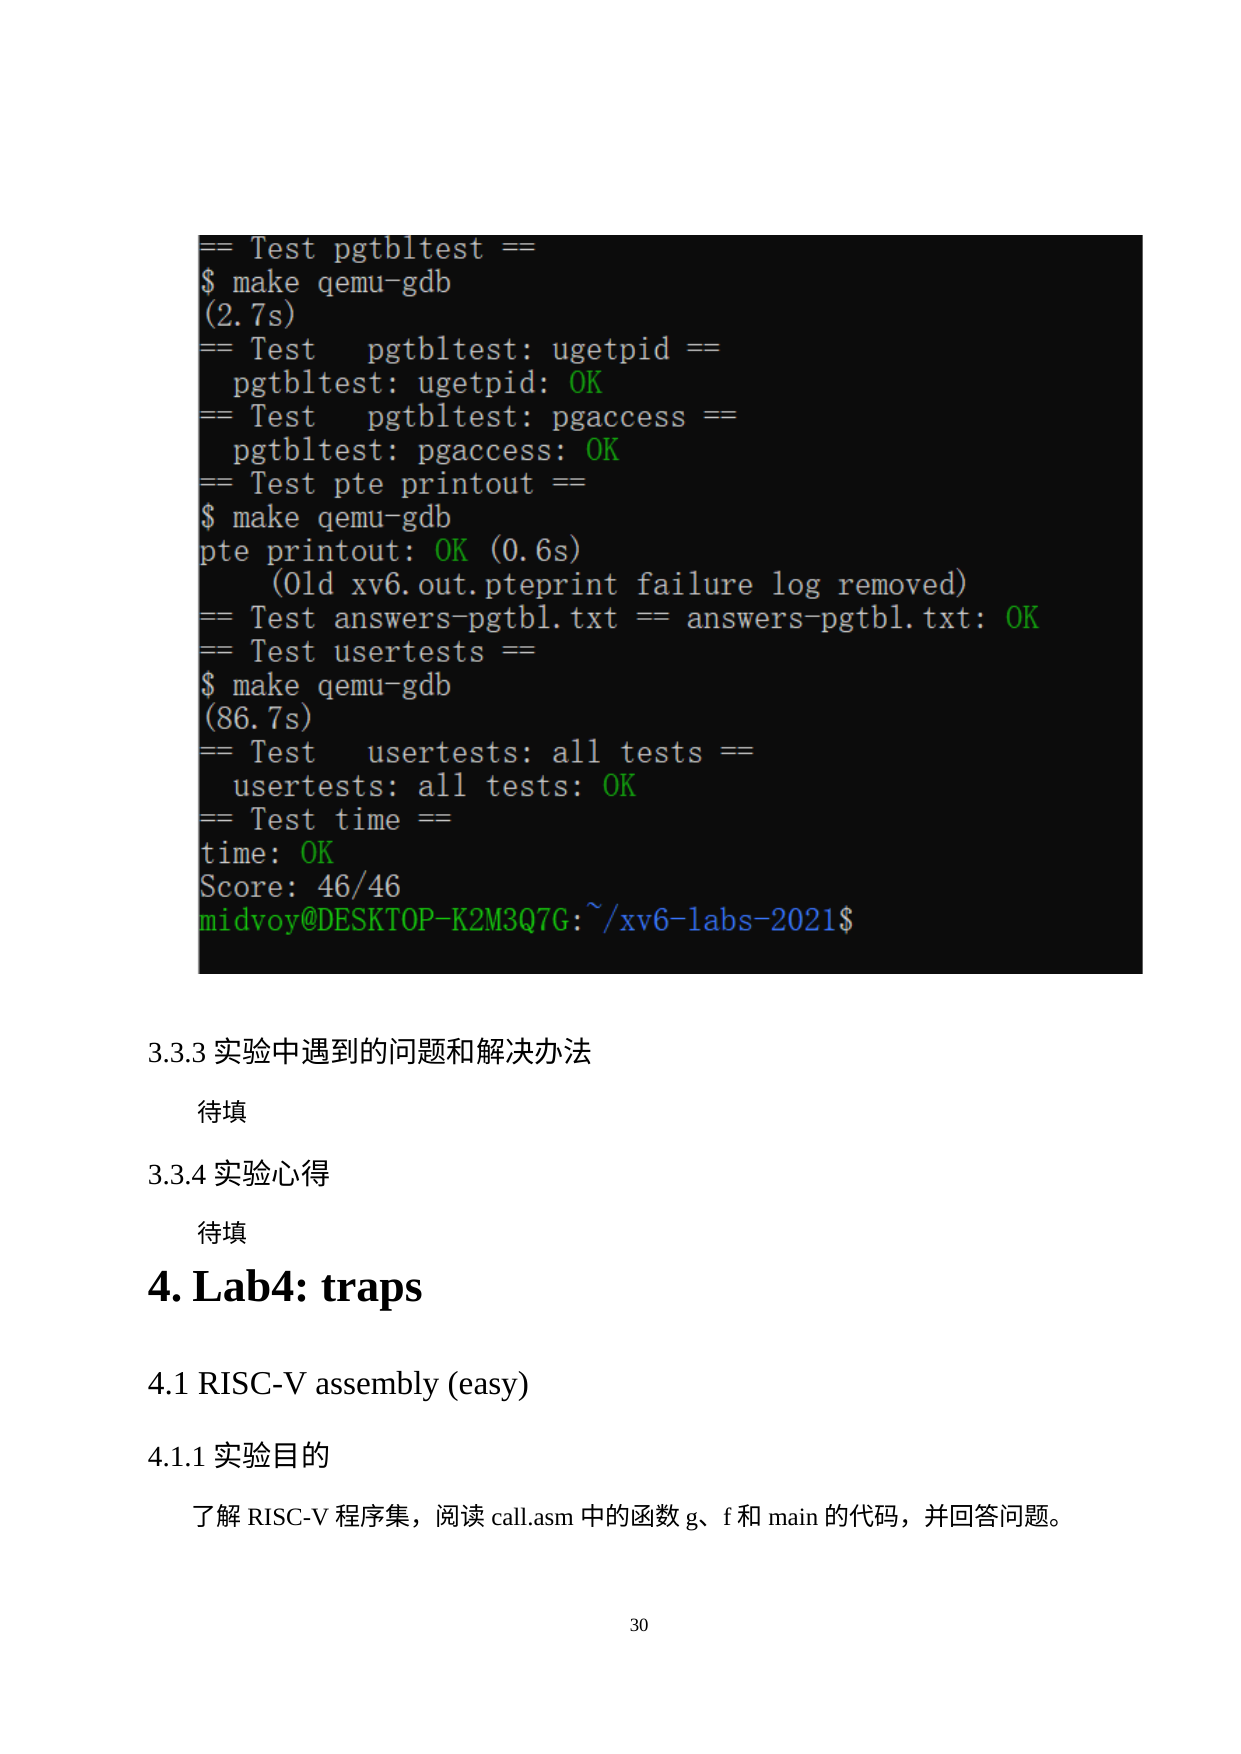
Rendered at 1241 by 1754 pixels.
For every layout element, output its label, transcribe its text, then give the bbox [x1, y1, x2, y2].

picture [197, 235, 1143, 974]
text 了解 RISC-V 程序集，阅读 call.asm 中的函数 g、f 和 main 的代码，并回答问题。 [148, 1496, 1092, 1533]
subtitle 实验中遇到的问题和解决办法 [148, 1029, 1092, 1071]
subtitle 实验目的 [148, 1433, 1092, 1475]
subtitle 实验心得 [148, 1150, 1092, 1192]
subtitle Lab4: traps [148, 1259, 1092, 1312]
text 待填 [148, 1092, 1092, 1129]
text 待填 [148, 1214, 1092, 1250]
subtitle RISC-V assembly (easy) [148, 1363, 1092, 1401]
